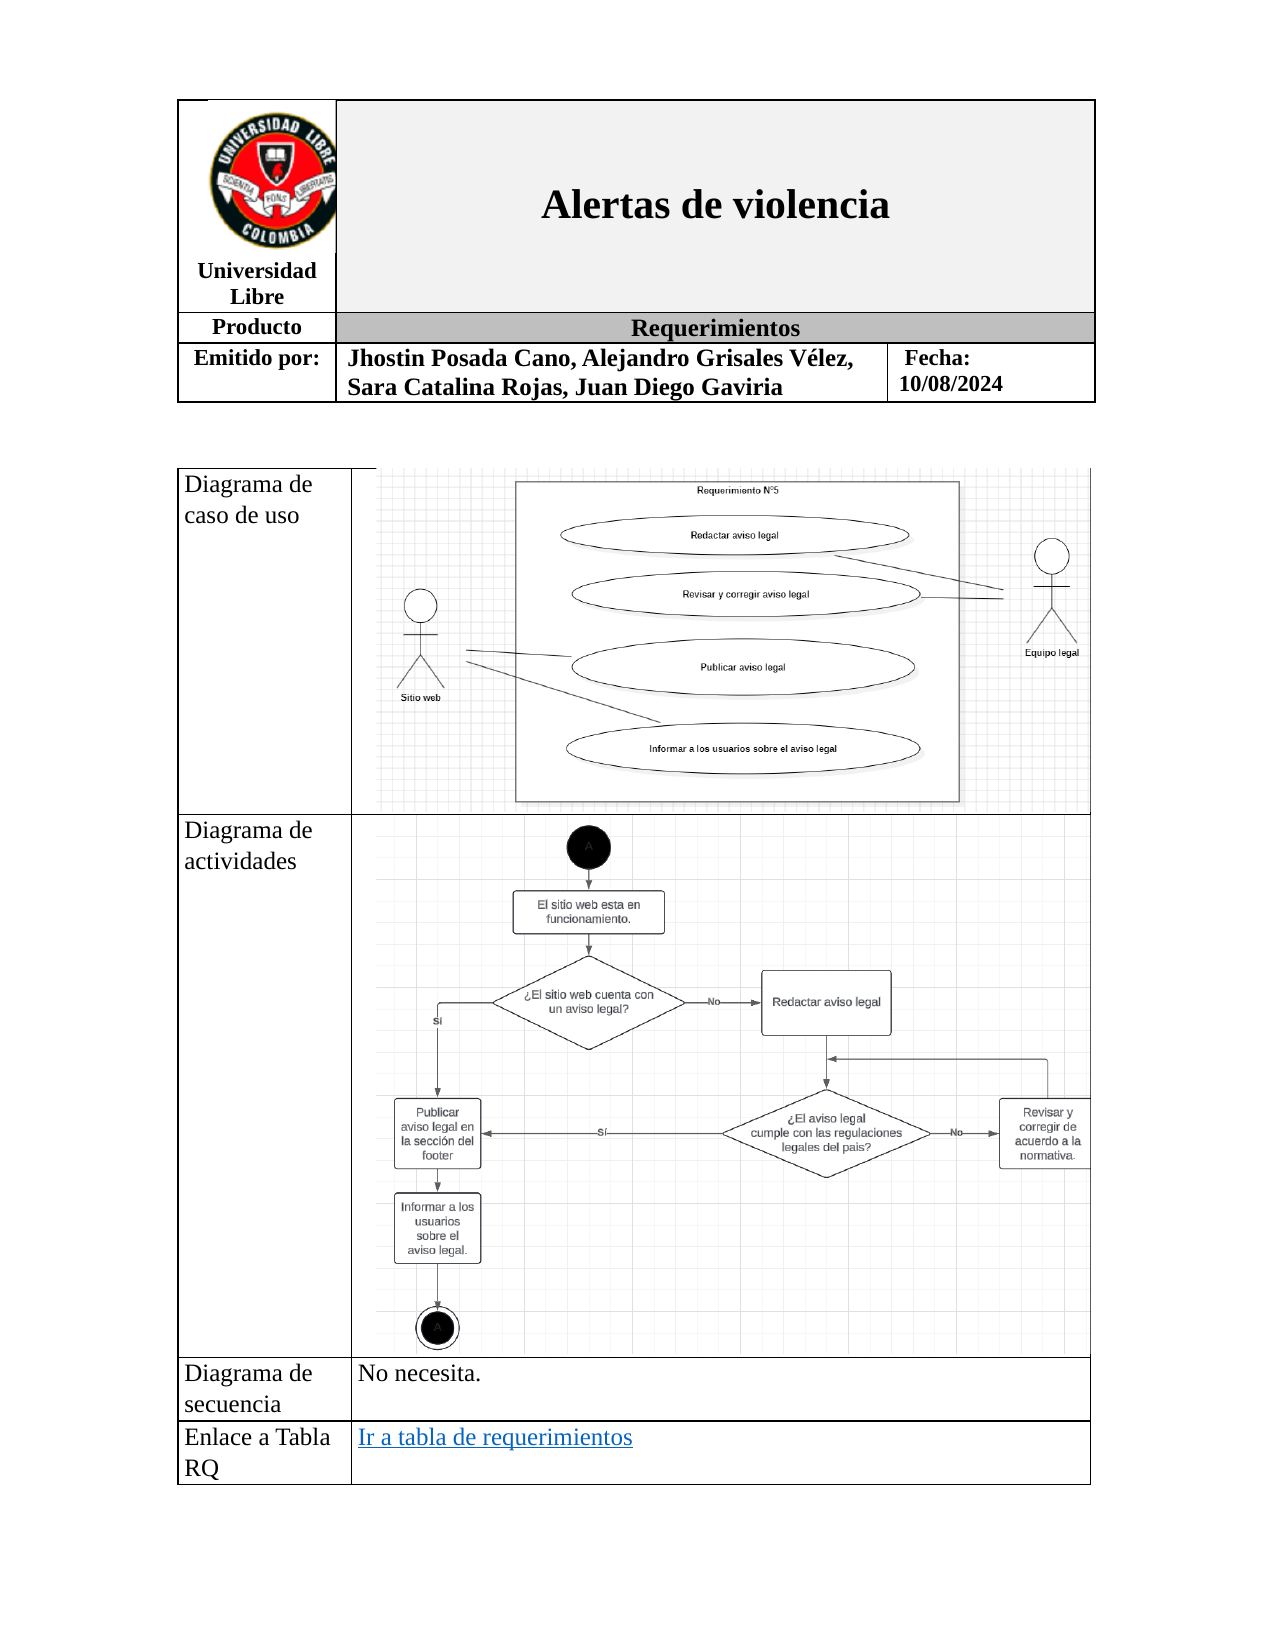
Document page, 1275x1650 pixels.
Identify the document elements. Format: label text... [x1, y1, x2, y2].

table_cell [352, 815, 1090, 1356]
table_cell Ir a tabla de requerimientos [352, 1422, 1090, 1484]
table_cell Enlace a Tabla RQ [179, 1422, 351, 1484]
table_cell [352, 469, 1090, 813]
table_cell Diagrama de secuencia [179, 1358, 351, 1420]
table_cell Diagrama de actividades [179, 815, 351, 1356]
table_cell No necesita. [352, 1358, 1090, 1420]
table_cell Diagrama de caso de uso [179, 469, 351, 813]
